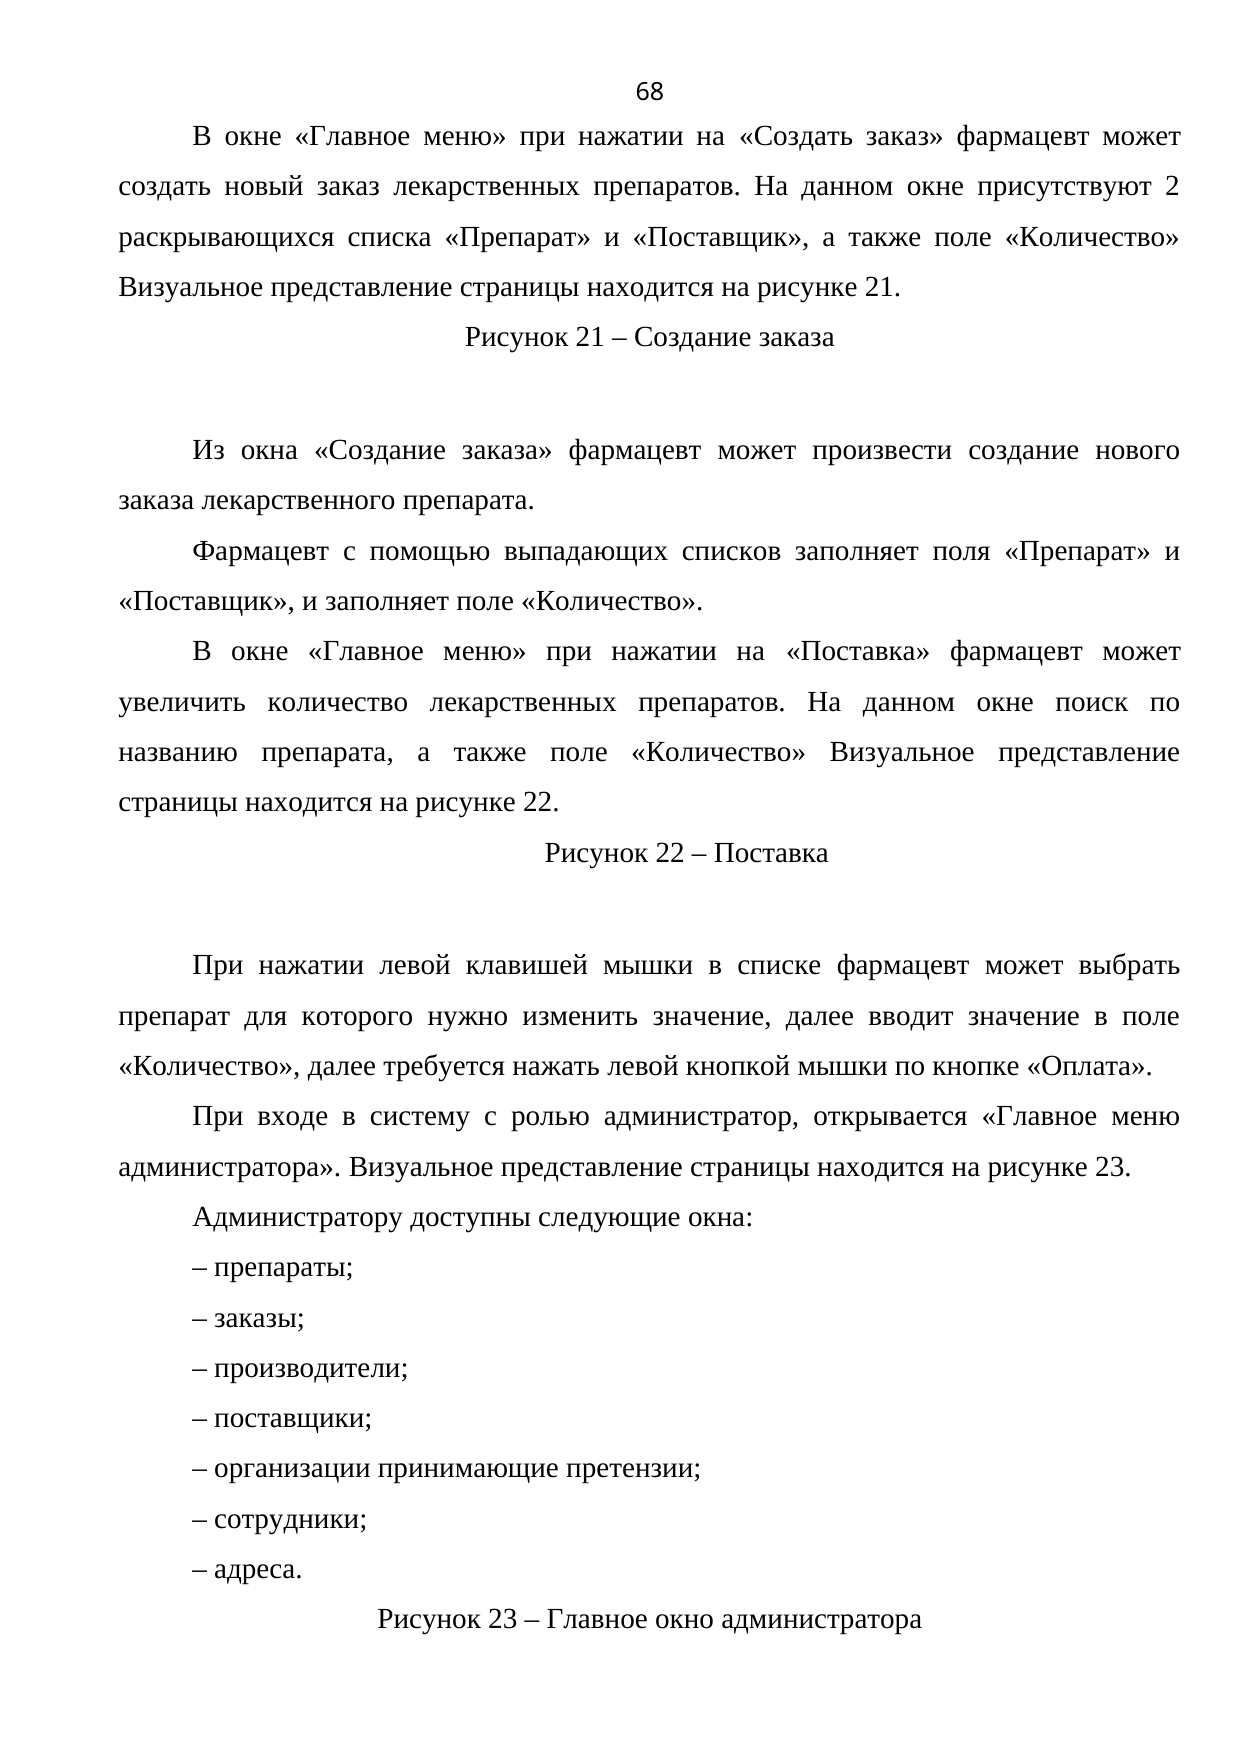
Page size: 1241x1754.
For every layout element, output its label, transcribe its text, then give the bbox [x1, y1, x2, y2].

list заказы; [192, 1300, 1181, 1333]
text Рисунок 22 – Поставка [118, 835, 1181, 868]
list Рисунок 21 – Создание заказа [118, 319, 1181, 353]
text В окне «Главное меню» при нажатии на «Поставка» фармацевт может увеличить количество лекарственных препаратов. На данном окне поиск по названию препарата, а также поле «Количество» Визуальное представление страницы находится на рисунке 22. [118, 633, 1181, 818]
list Рисунок 23 – Главное окно администратора [118, 1602, 1181, 1635]
text Фармацевт с помощью выпадающих списков заполняет поля «Препарат» и «Поставщик», и заполняет поле «Количество». [118, 533, 1181, 617]
list сотрудники; [192, 1501, 1181, 1534]
text Администратору доступны следующие окна: [118, 1199, 1181, 1233]
text При входе в систему с ролью администратор, открывается «Главное меню администратора». Визуальное представление страницы находится на рисунке 23. [118, 1098, 1181, 1182]
list препараты; [192, 1249, 1181, 1283]
list организации принимающие претензии; [192, 1451, 1181, 1484]
list производители; [192, 1350, 1181, 1383]
list адреса. [192, 1551, 1181, 1585]
list поставщики; [192, 1400, 1181, 1434]
text В окне «Главное меню» при нажатии на «Создать заказ» фармацевт может создать новый заказ лекарственных препаратов. На данном окне присутствуют 2 раскрывающихся списка «Препарат» и «Поставщик», а также поле «Количество» Визуальное представление страницы находится на рисунке 21. [118, 118, 1181, 303]
text При нажатии левой клавишей мышки в списке фармацевт может выбрать препарат для которого нужно изменить значение, далее вводит значение в поле «Количество», далее требуется нажать левой кнопкой мышки по кнопке «Оплата». [118, 947, 1181, 1082]
text Из окна «Создание заказа» фармацевт может произвести создание нового заказа лекарственного препарата. [118, 432, 1181, 516]
